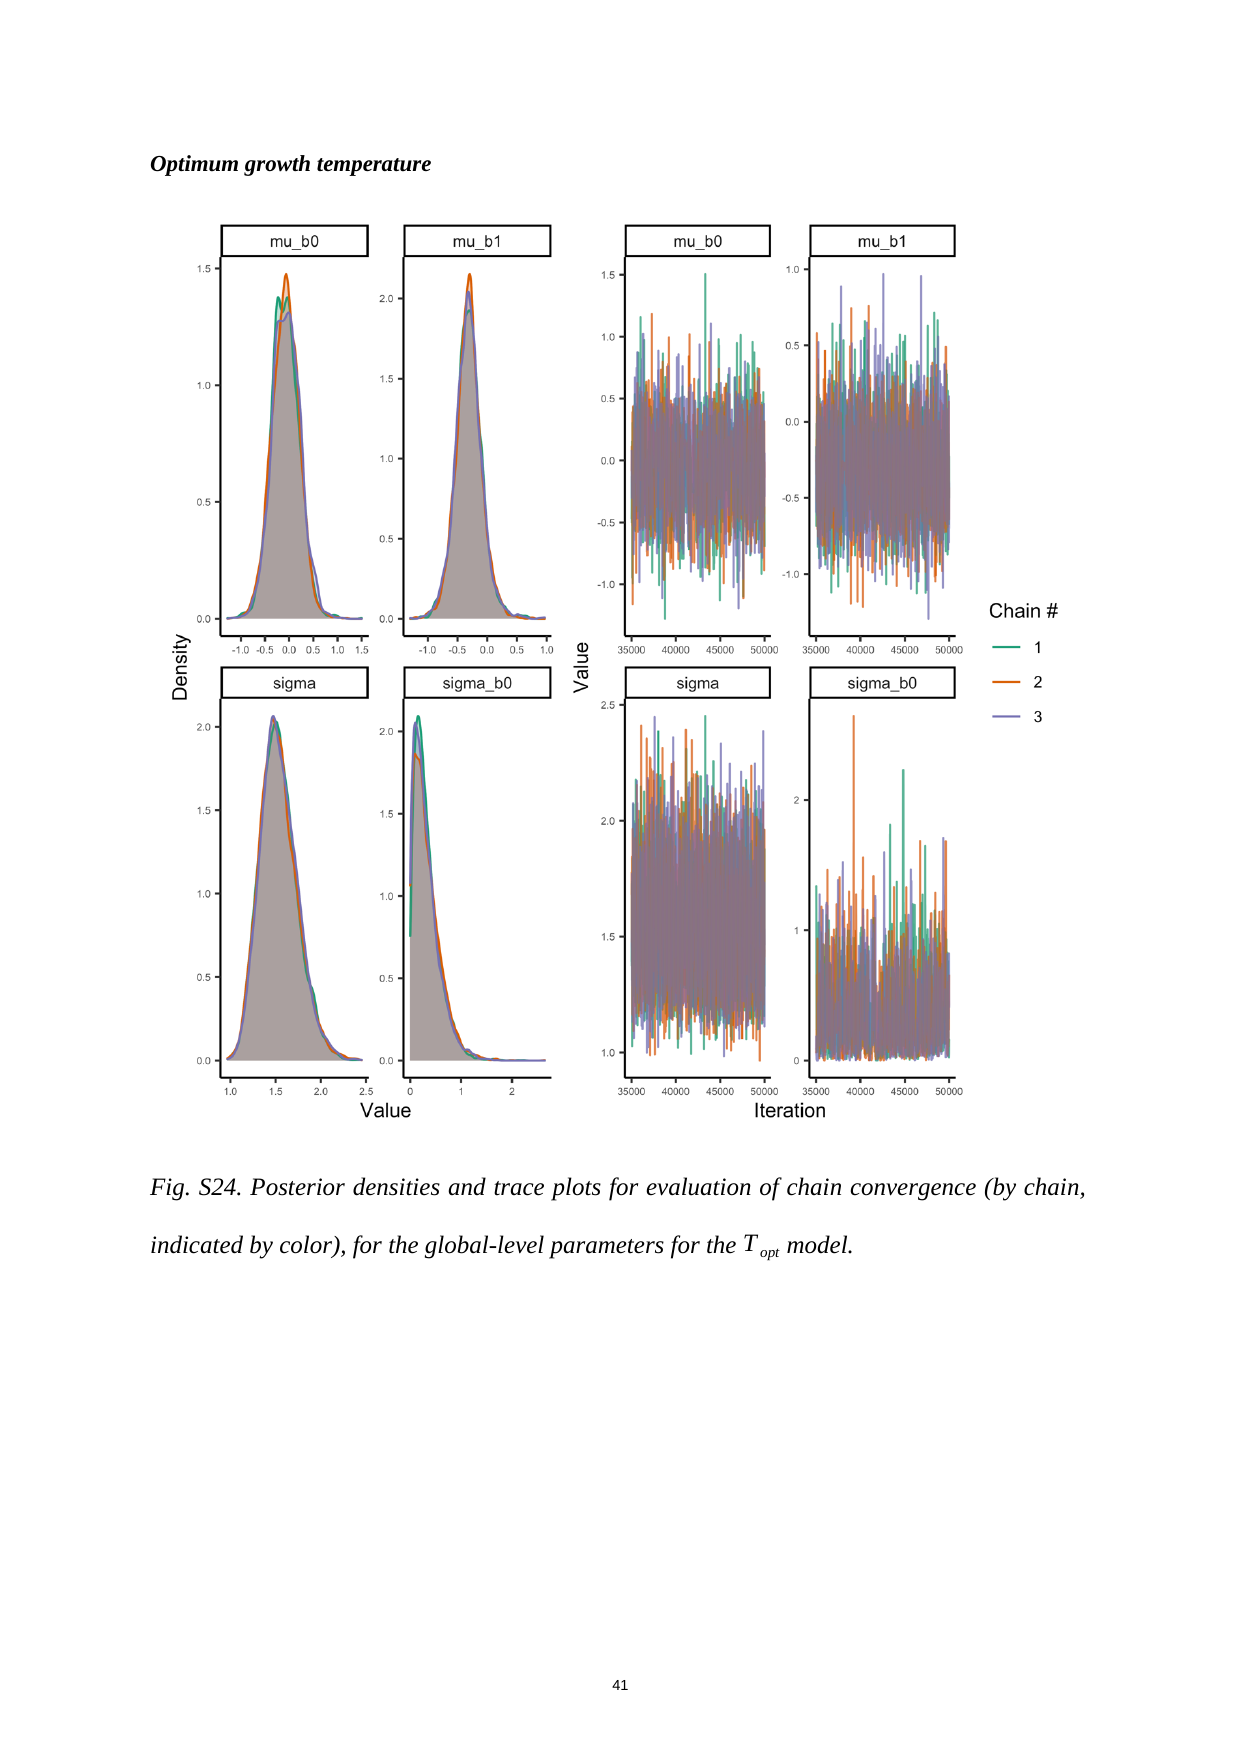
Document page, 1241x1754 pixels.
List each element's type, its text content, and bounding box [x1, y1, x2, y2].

text Fig. S24. Posterior densities and trace plots for evaluation of chain convergence (by chain, indicated by color), for the global-level parameters for the model. [150, 1172, 1090, 1261]
subtitle Optimum growth temperature [150, 150, 1090, 176]
picture [150, 202, 1091, 1143]
